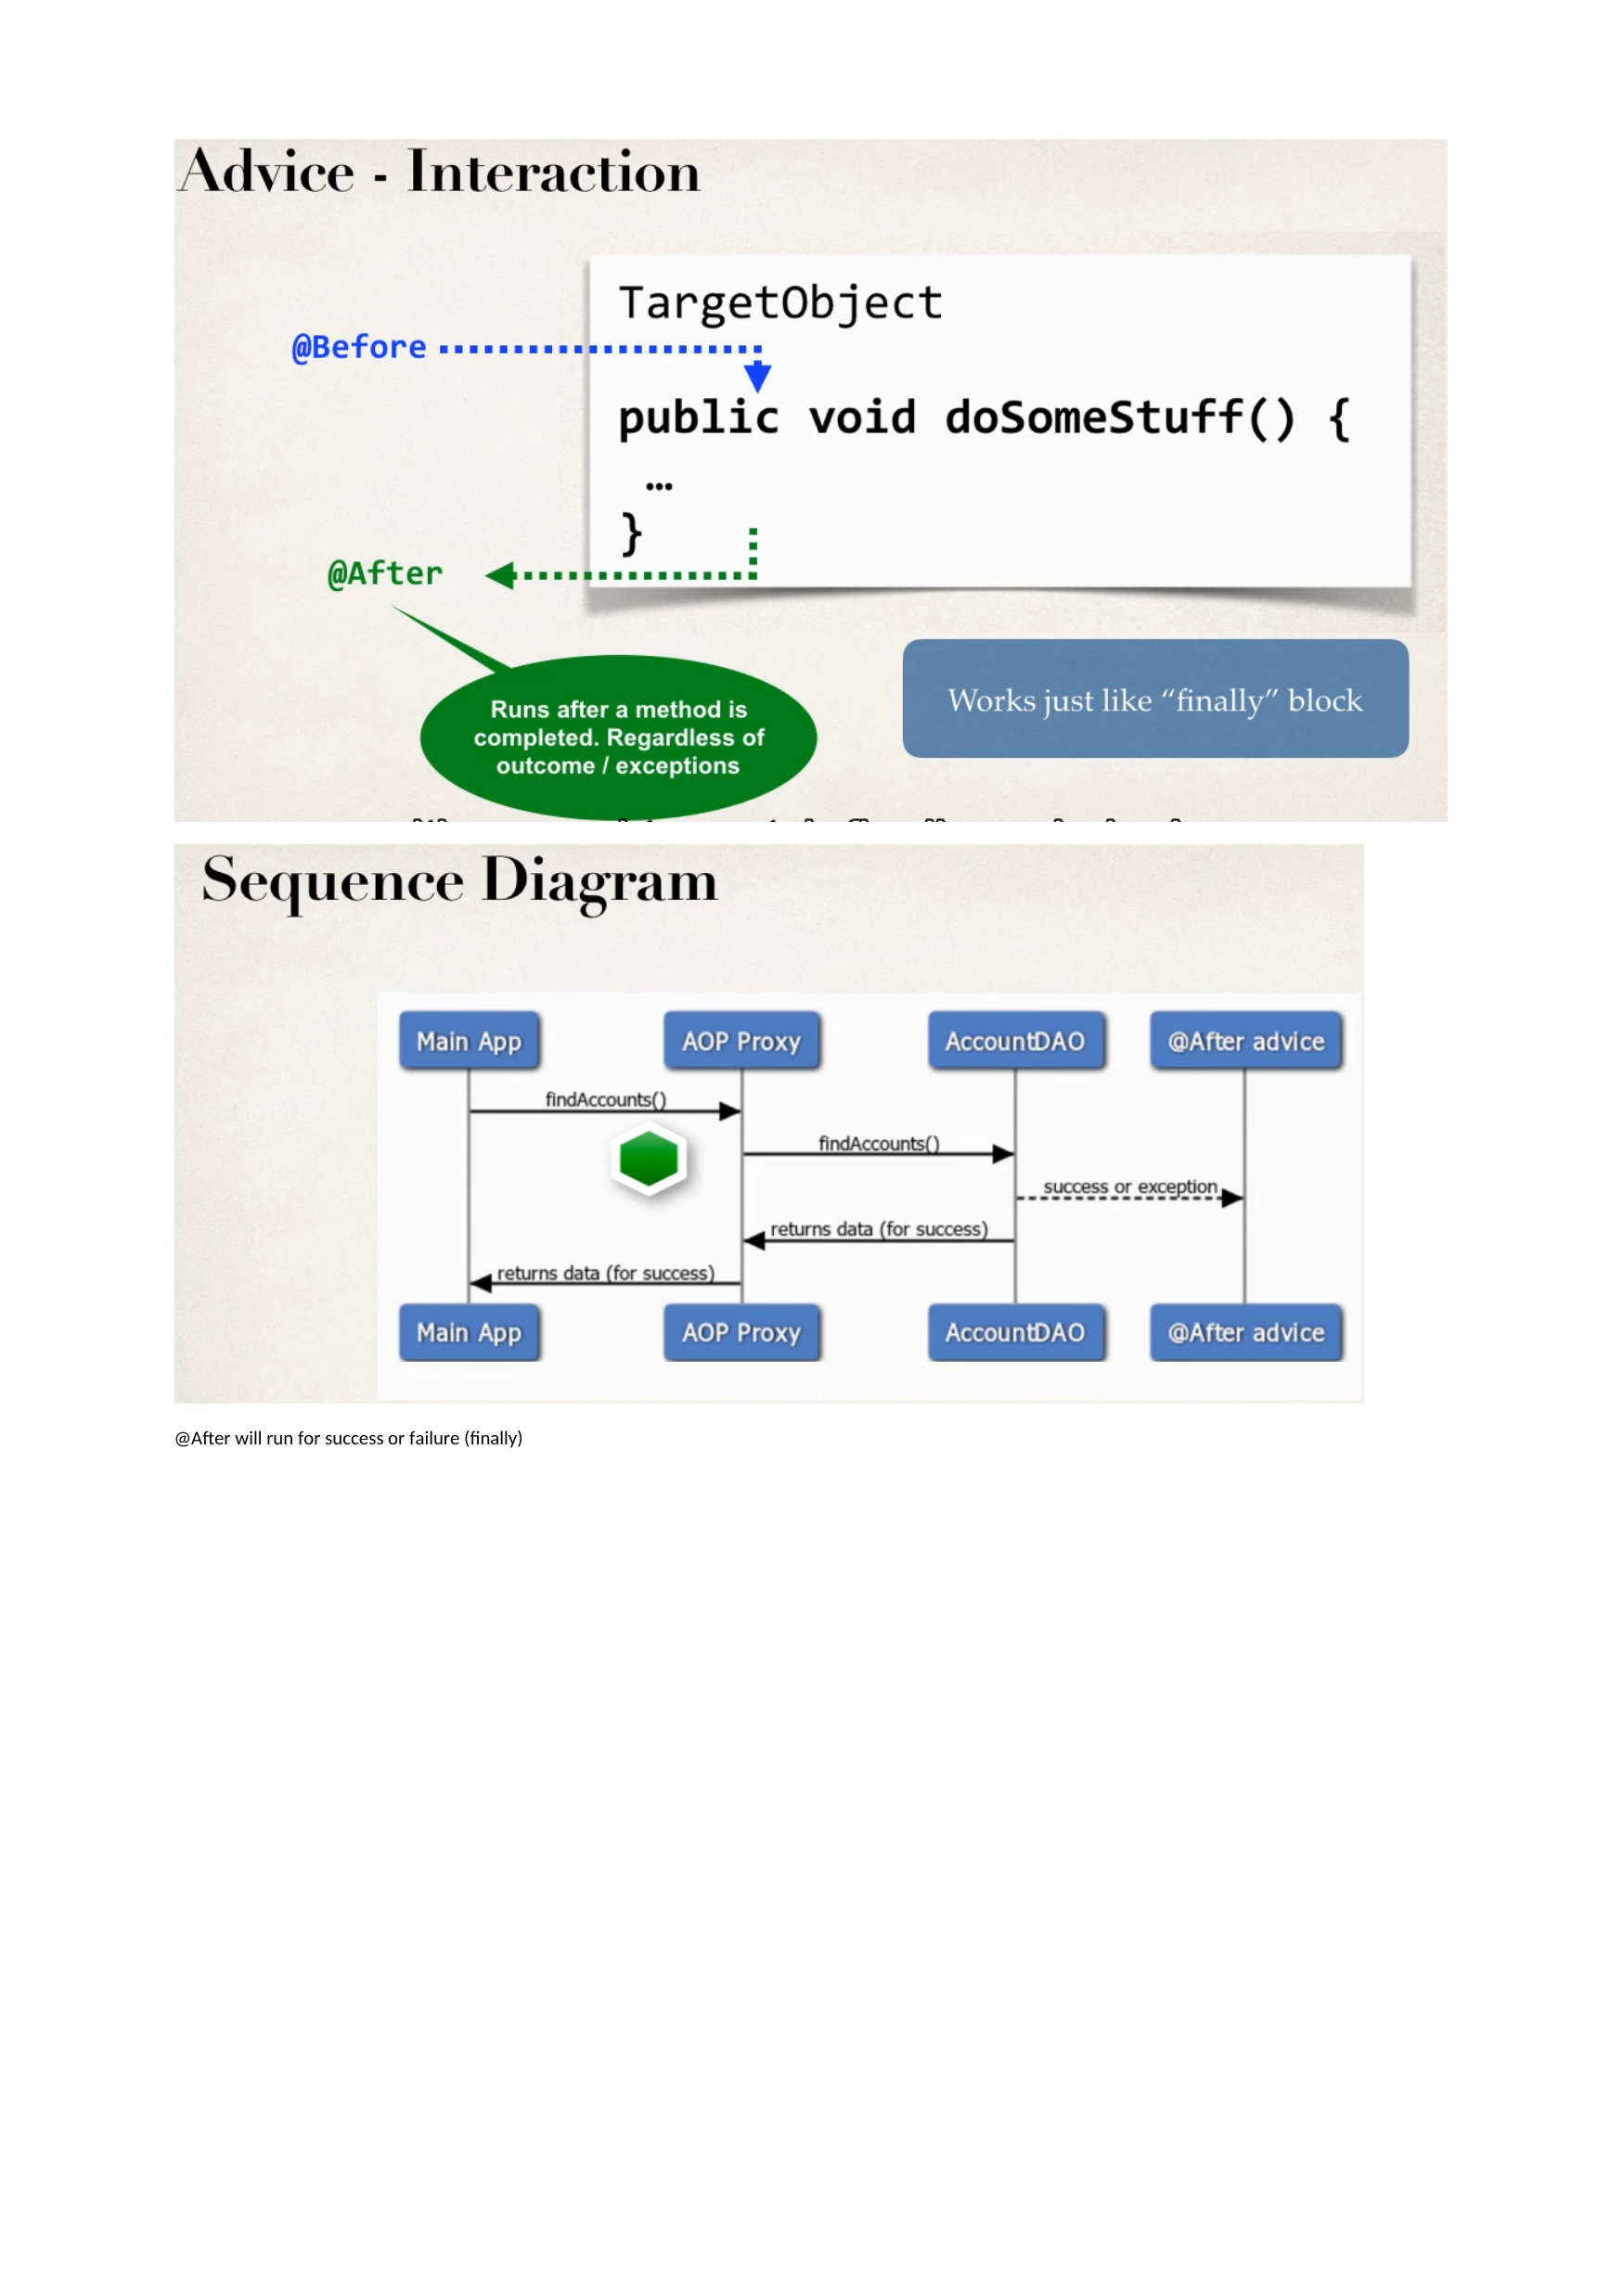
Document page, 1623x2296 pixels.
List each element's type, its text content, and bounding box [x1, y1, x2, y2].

picture [174, 844, 1365, 1404]
text @After will run for success or failure (finally) [174, 1426, 1449, 1450]
picture [174, 139, 1449, 822]
